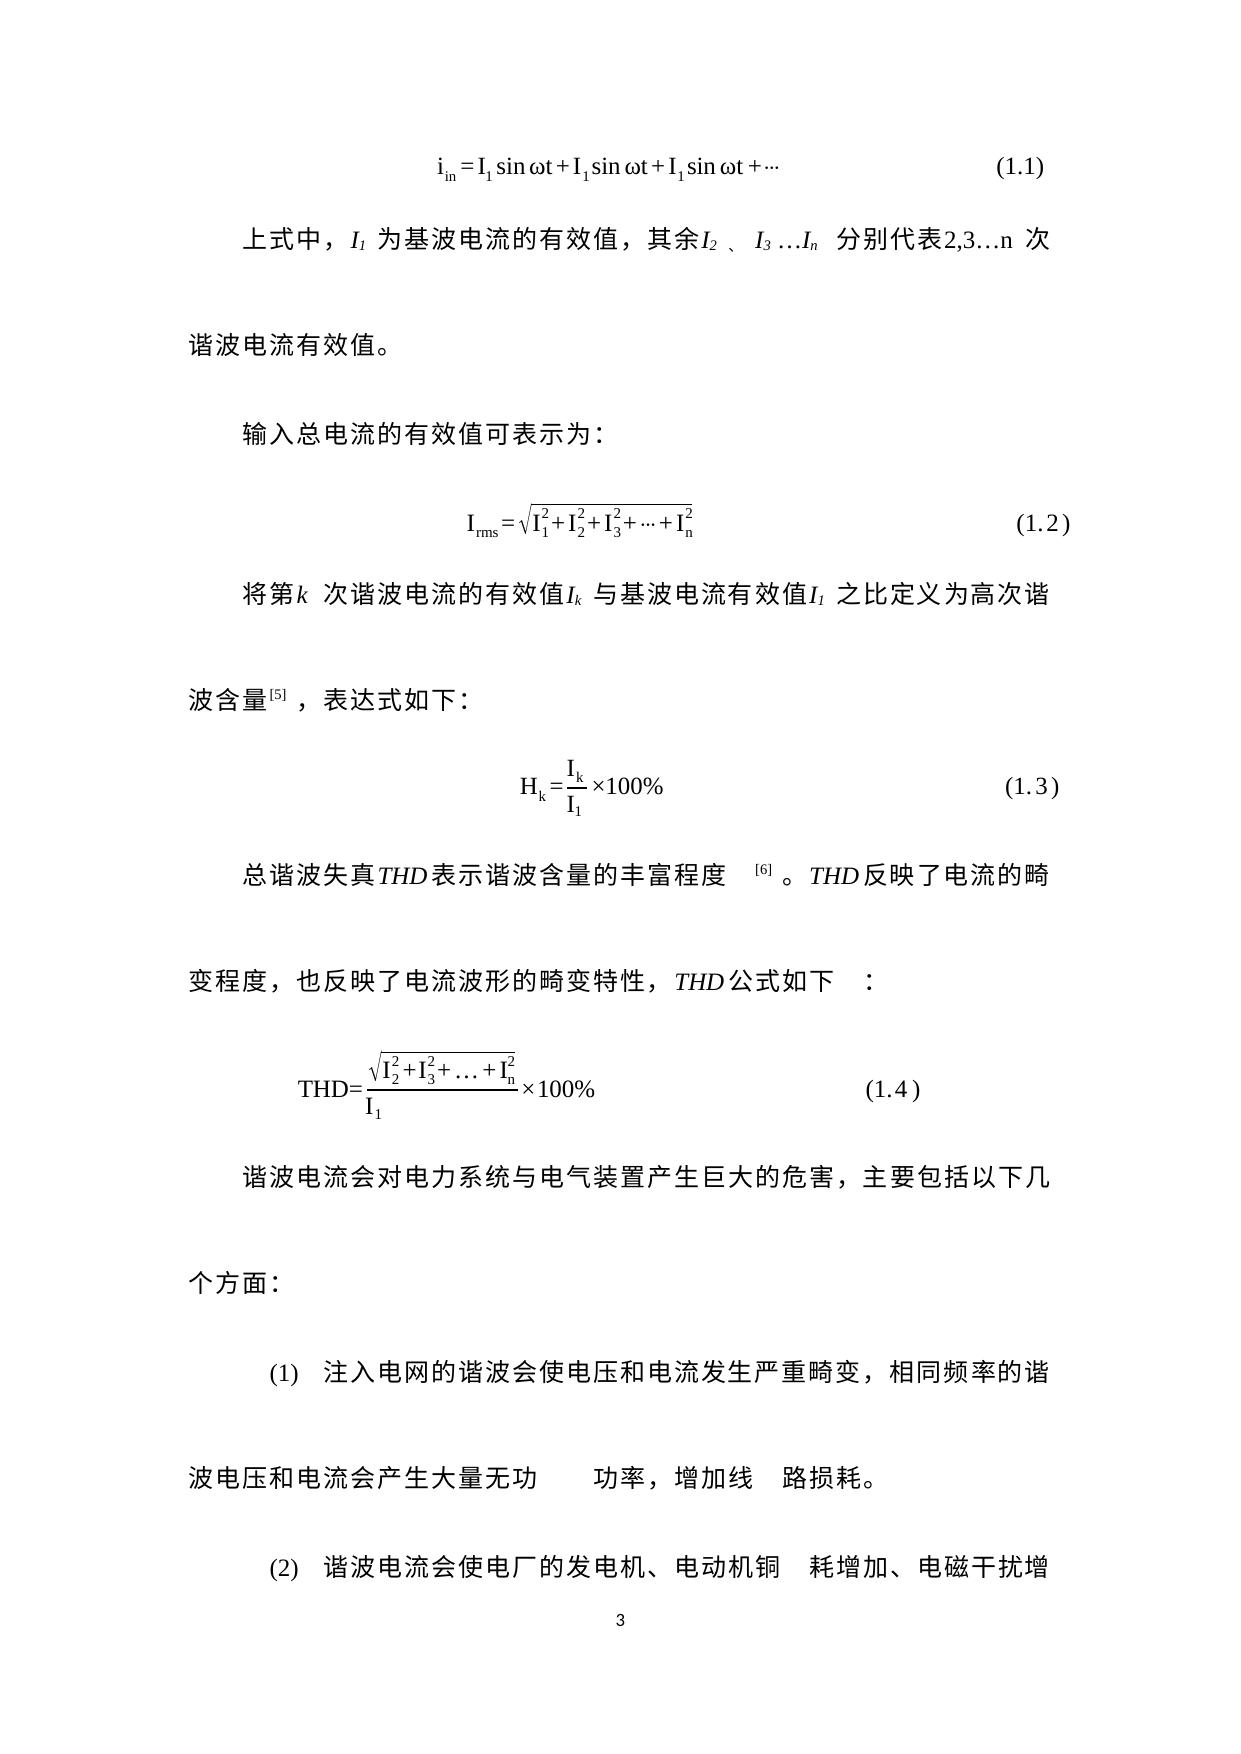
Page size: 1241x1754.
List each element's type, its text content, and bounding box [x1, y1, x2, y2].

text 总谐波失真THD表示谐波含量的丰富程度 [6] 。THD反映了电流的畸变程度，也反映了电流波形的畸变特性，THD公式如下 ： [188, 838, 1052, 1015]
text 将第k次谐波电流的有效值Ik与基波电流有效值I1之比定义为高次谐波含量[5]，表达式如下： [188, 557, 1052, 734]
text 谐波电流会对电力系统与电气装置产生巨大的危害，主要包括以下几个方面： [188, 1140, 1052, 1317]
text (1)注入电网的谐波会使电压和电流发生严重畸变，相同频率的谐波电压和电流会产生大量无功 功率，增加线 路损耗。 [188, 1335, 1052, 1512]
text 上式中，I1为基波电流的有效值，其余I2、I3 …In分别代表2,3…n次谐波电流有效值。 [188, 202, 1052, 379]
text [188, 1530, 1052, 1601]
text 输入总电流的有效值可表示为： [188, 397, 1052, 468]
